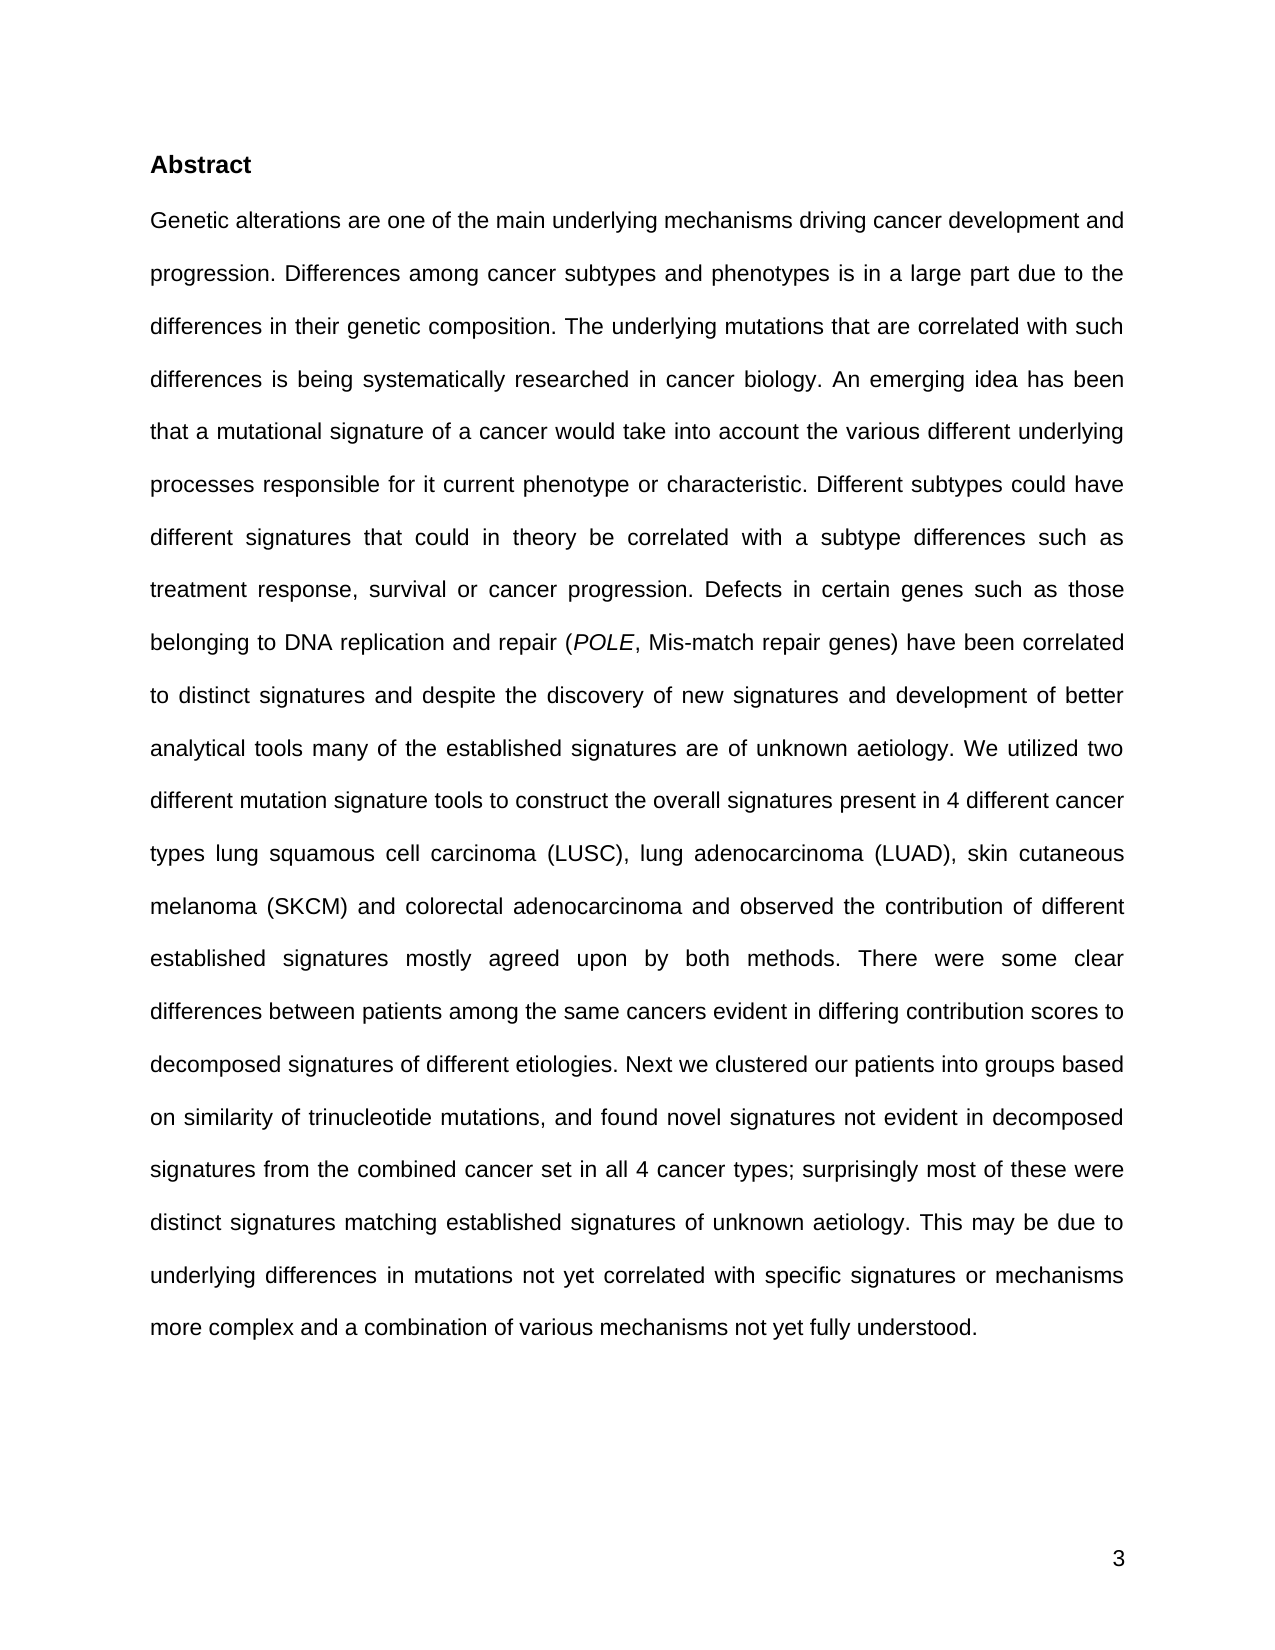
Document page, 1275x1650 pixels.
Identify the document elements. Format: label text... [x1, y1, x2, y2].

text Abstract [150, 150, 1125, 179]
text Genetic alterations are one of the main underlying mechanisms driving cancer development and progression. Differences among cancer subtypes and phenotypes is in a large part due to the differences in their genetic composition. The underlying mutations that are correlated with such differences is being systematically researched in cancer biology. An emerging idea has been that a mutational signature of a cancer would take into account the various different underlying processes responsible for it current phenotype or characteristic. Different subtypes could have different signatures that could in theory be correlated with a subtype differences such as treatment response, survival or cancer progression. Defects in certain genes such as those belonging to DNA replication and repair (POLE, Mis-match repair genes) have been correlated to distinct signatures and despite the discovery of new signatures and development of better analytical tools many of the established signatures are of unknown aetiology. We utilized two different mutation signature tools to construct the overall signatures present in 4 different cancer types lung squamous cell carcinoma (LUSC), lung adenocarcinoma (LUAD), skin cutaneous melanoma (SKCM) and colorectal adenocarcinoma and observed the contribution of different established signatures mostly agreed upon by both methods. There were some clear differences between patients among the same cancers evident in differing contribution scores to decomposed signatures of different etiologies. Next we clustered our patients into groups based on similarity of trinucleotide mutations, and found novel signatures not evident in decomposed signatures from the combined cancer set in all 4 cancer types; surprisingly most of these were distinct signatures matching established signatures of unknown aetiology. This may be due to underlying differences in mutations not yet correlated with specific signatures or mechanisms more complex and a combination of various mechanisms not yet fully understood. [150, 207, 1125, 1341]
